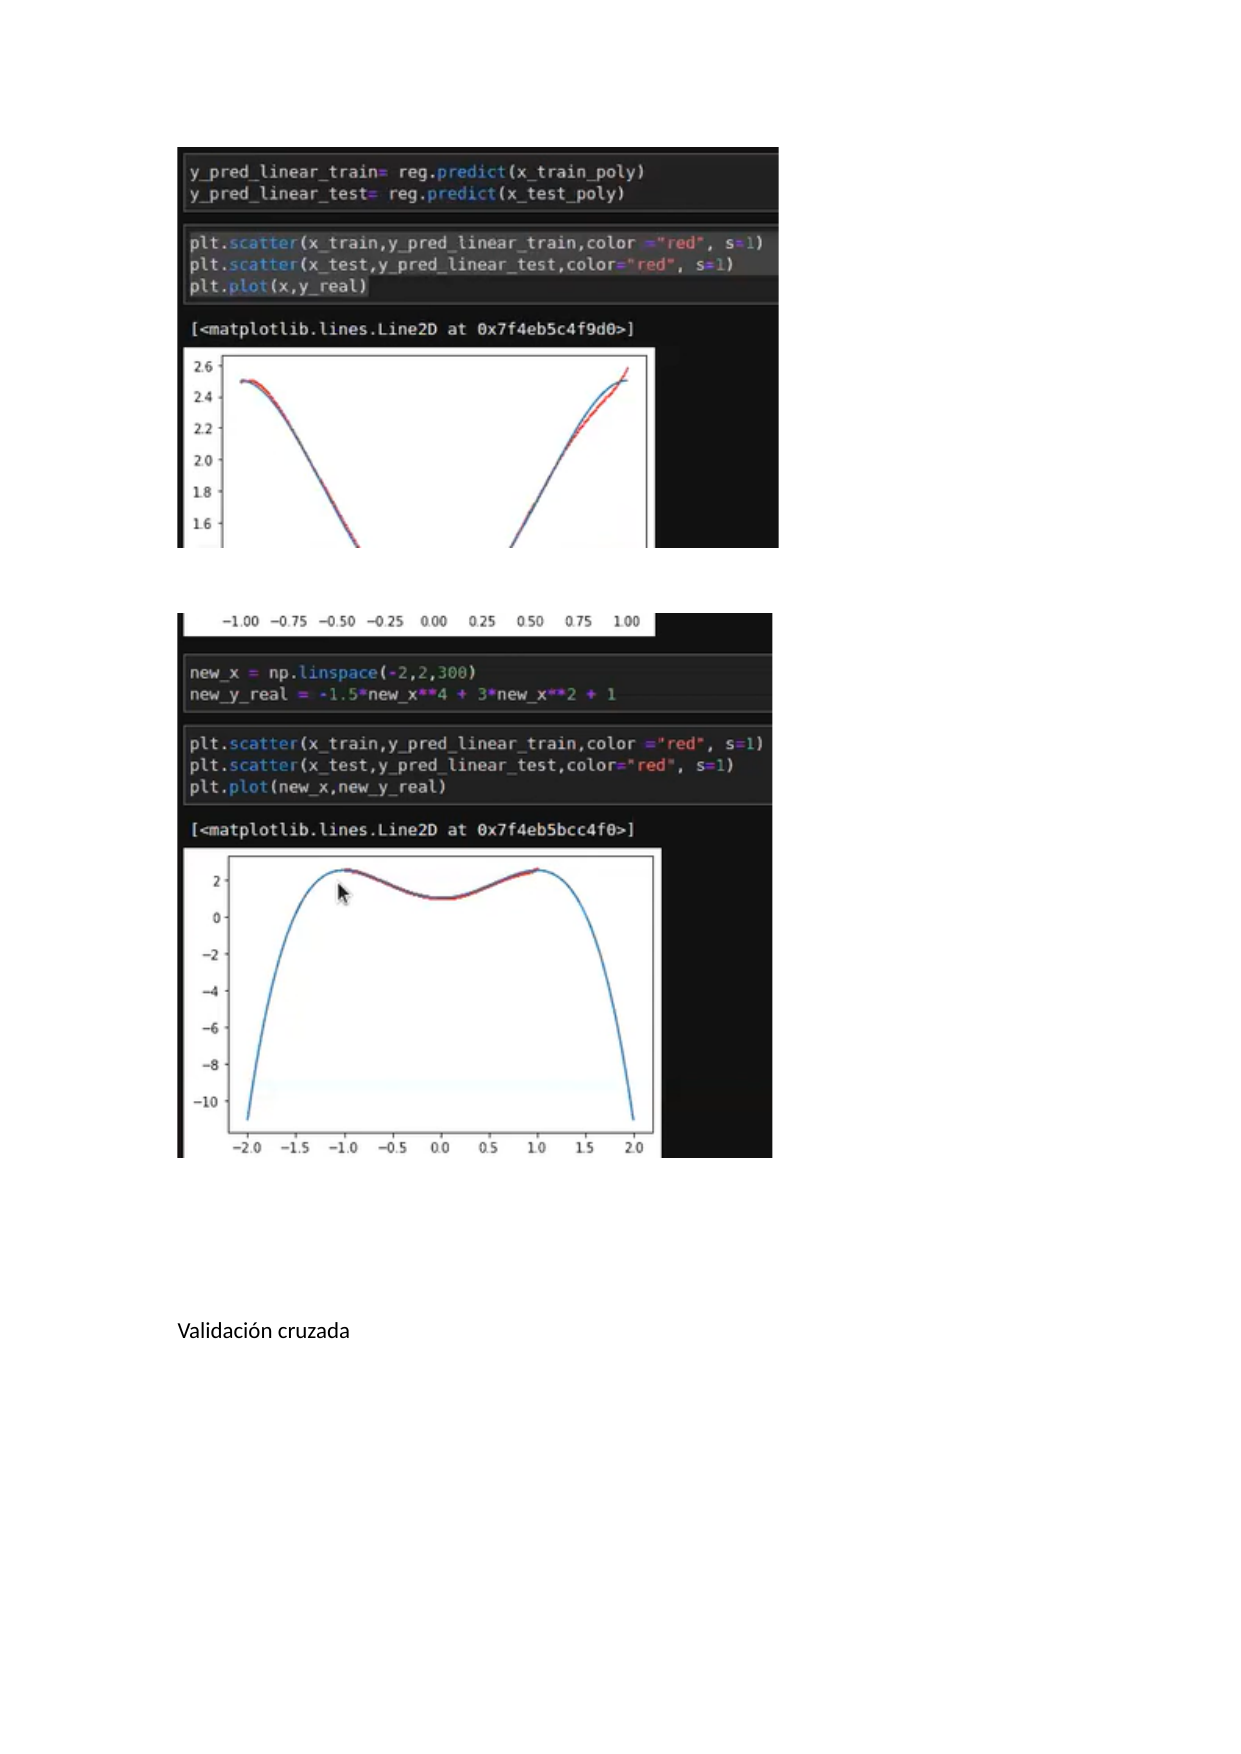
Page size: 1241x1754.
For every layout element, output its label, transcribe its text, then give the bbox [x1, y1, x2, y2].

picture [177, 147, 779, 548]
picture [177, 613, 773, 1158]
text Validación cruzada [177, 1317, 1063, 1345]
